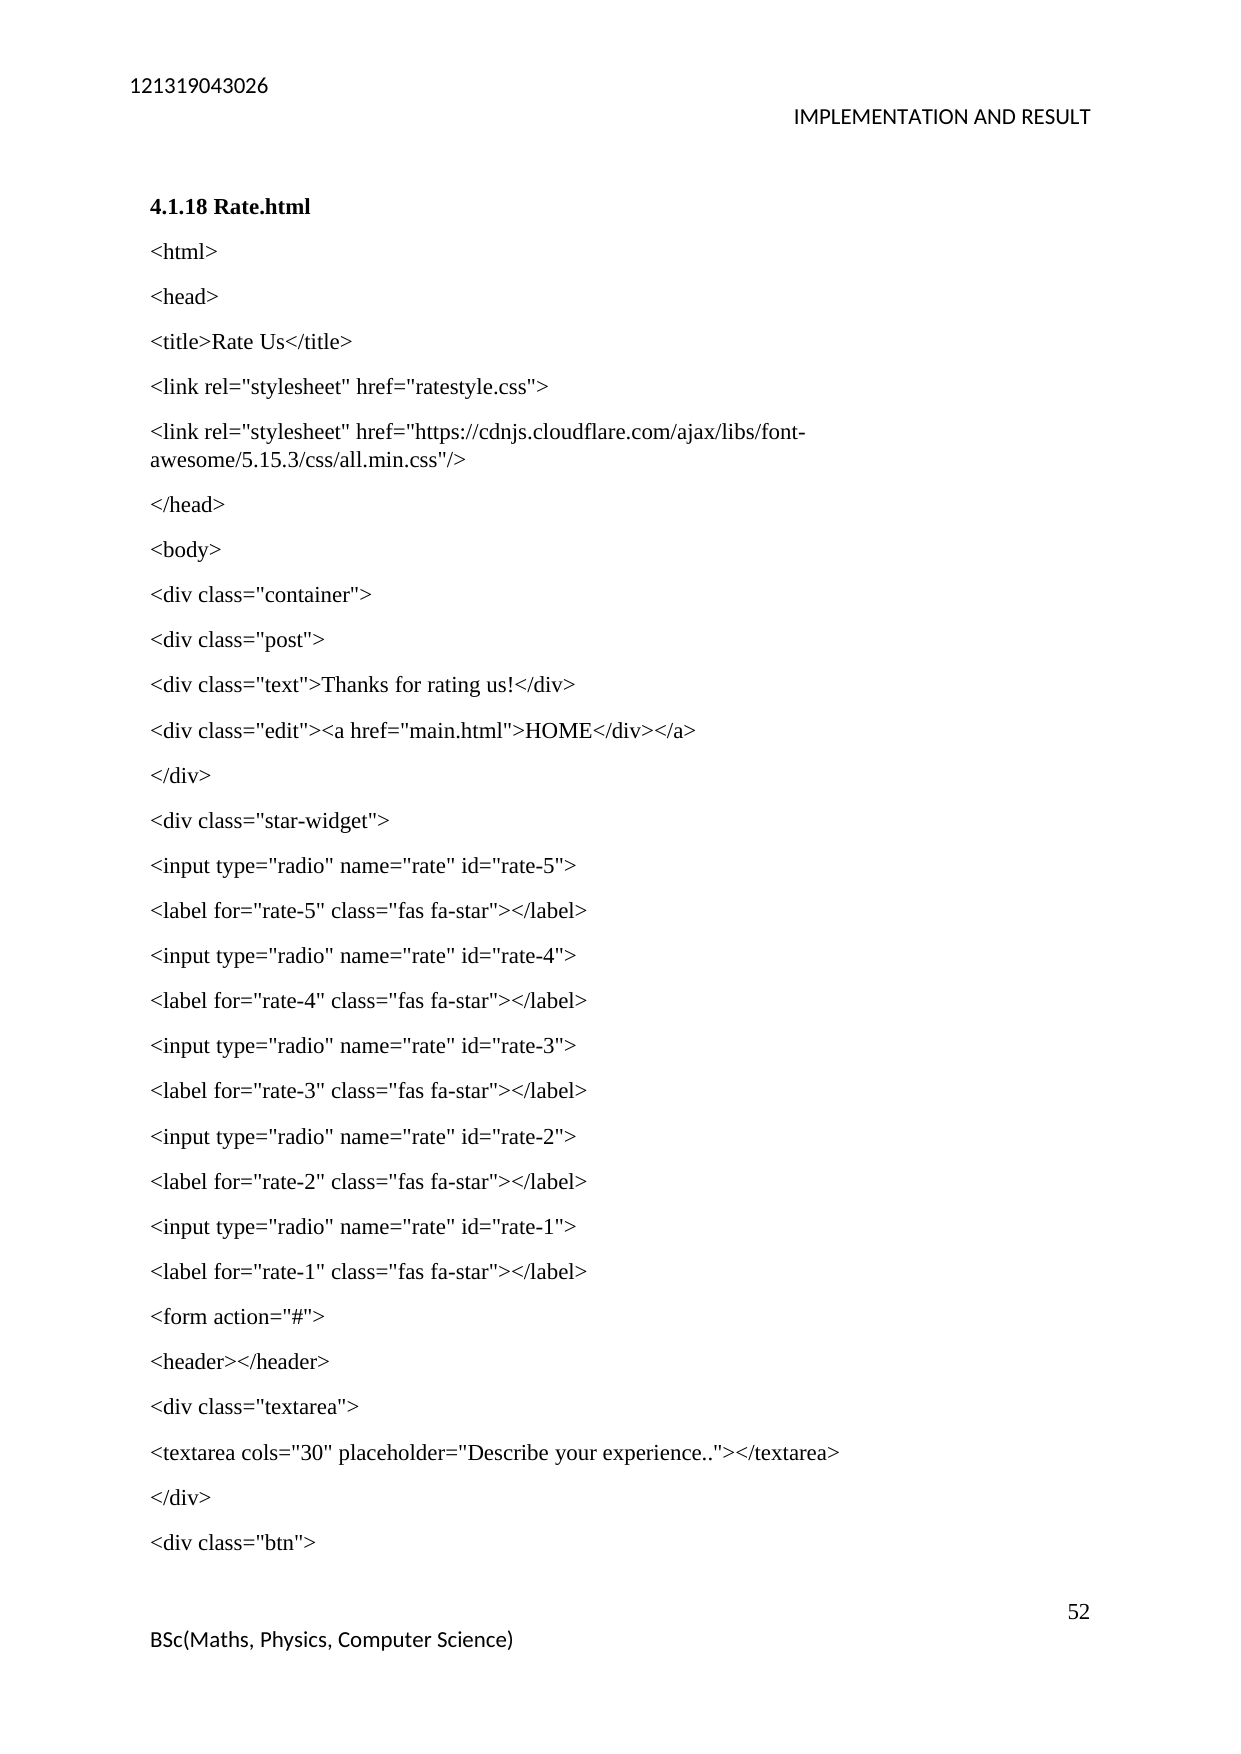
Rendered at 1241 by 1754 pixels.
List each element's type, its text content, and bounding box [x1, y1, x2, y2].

subtitle Rate.html [150, 193, 1167, 219]
text <div class="post"> [150, 627, 1167, 653]
text <link rel="stylesheet" href="ratestyle.css"> [150, 373, 1167, 399]
text <textarea cols="30" placeholder="Describe your experience.."></textarea> [150, 1439, 1167, 1465]
text <label for="rate-4" class="fas fa-star"></label> [150, 987, 1167, 1014]
text <body> [150, 536, 1167, 563]
text </div> [150, 762, 1167, 788]
text <input type="radio" name="rate" id="rate-3"> [150, 1033, 1167, 1059]
text <div class="text">Thanks for rating us!</div> [150, 672, 1167, 698]
text <div class="edit"><a href="main.html">HOME</div></a> [150, 717, 1167, 743]
text <link rel="stylesheet" href="https://cdnjs.cloudflare.com/ajax/libs/font- awesome/5.15.3/css/all.min.css"/> [150, 418, 808, 472]
text <div class="container"> [150, 582, 1167, 608]
text <label for="rate-5" class="fas fa-star"></label> [150, 897, 1167, 923]
text <input type="radio" name="rate" id="rate-4"> [150, 942, 1167, 969]
text <div class="btn"> [150, 1529, 1167, 1555]
text <html> [150, 238, 1167, 264]
text <label for="rate-3" class="fas fa-star"></label> [150, 1078, 1167, 1104]
text </div> [150, 1484, 1167, 1510]
text <form action="#"> [150, 1303, 1167, 1329]
text <head> [150, 283, 1167, 309]
text <label for="rate-1" class="fas fa-star"></label> [150, 1258, 1167, 1284]
text <div class="star-widget"> [150, 807, 1167, 833]
text <input type="radio" name="rate" id="rate-1"> [150, 1213, 1167, 1239]
text </head> [150, 491, 1167, 518]
text <header></header> [150, 1348, 1167, 1375]
text <label for="rate-2" class="fas fa-star"></label> [150, 1168, 1167, 1194]
text <input type="radio" name="rate" id="rate-2"> [150, 1123, 1167, 1149]
text <input type="radio" name="rate" id="rate-5"> [150, 852, 1167, 878]
text <title>Rate Us</title> [150, 328, 1167, 354]
text <div class="textarea"> [150, 1393, 1167, 1420]
